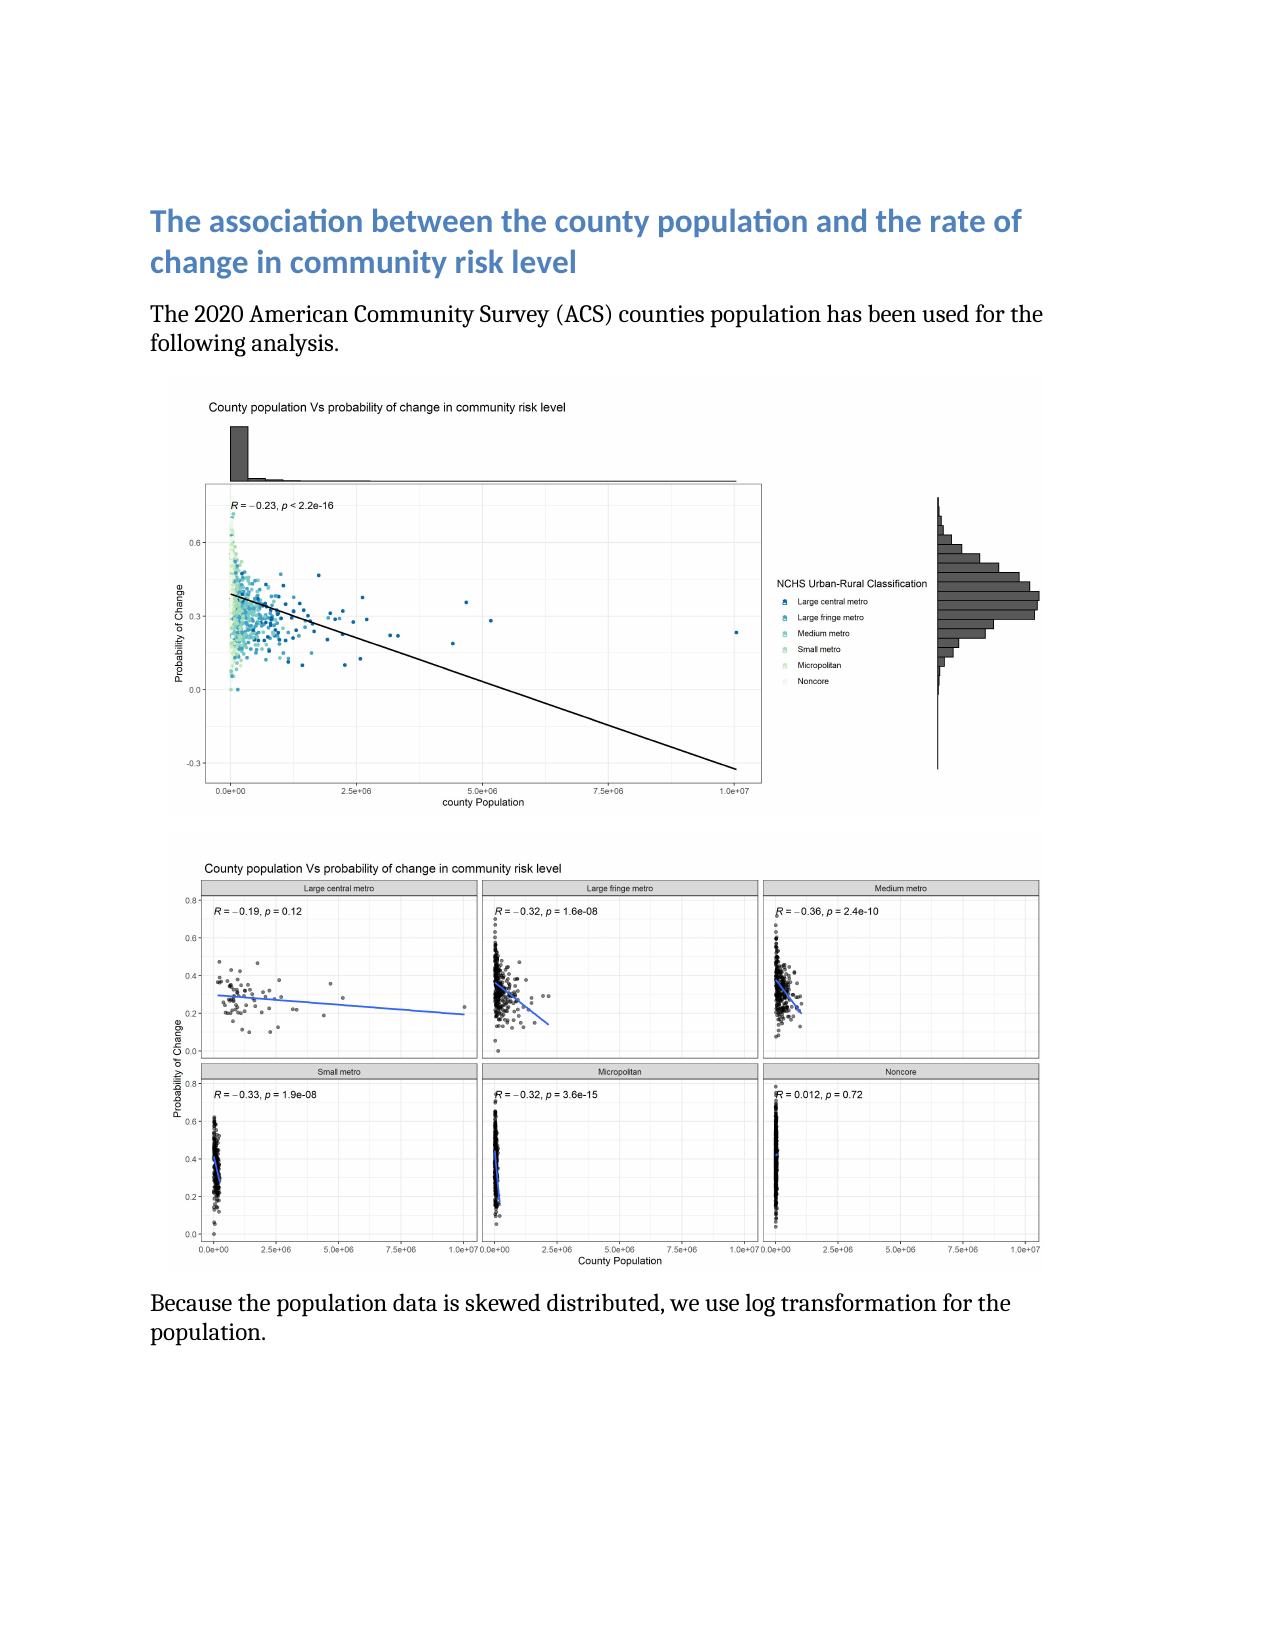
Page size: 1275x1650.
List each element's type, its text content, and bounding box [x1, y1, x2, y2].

text The 2020 American Community Survey (ACS) counties population has been used for the following analysis. [150, 300, 1125, 358]
subtitle The association between the county population and the rate of change in community risk level [150, 200, 1125, 281]
picture [168, 832, 1044, 1271]
picture [168, 376, 1044, 814]
text Because the population data is skewed distributed, we use log transformation for the population. [150, 1289, 1125, 1346]
